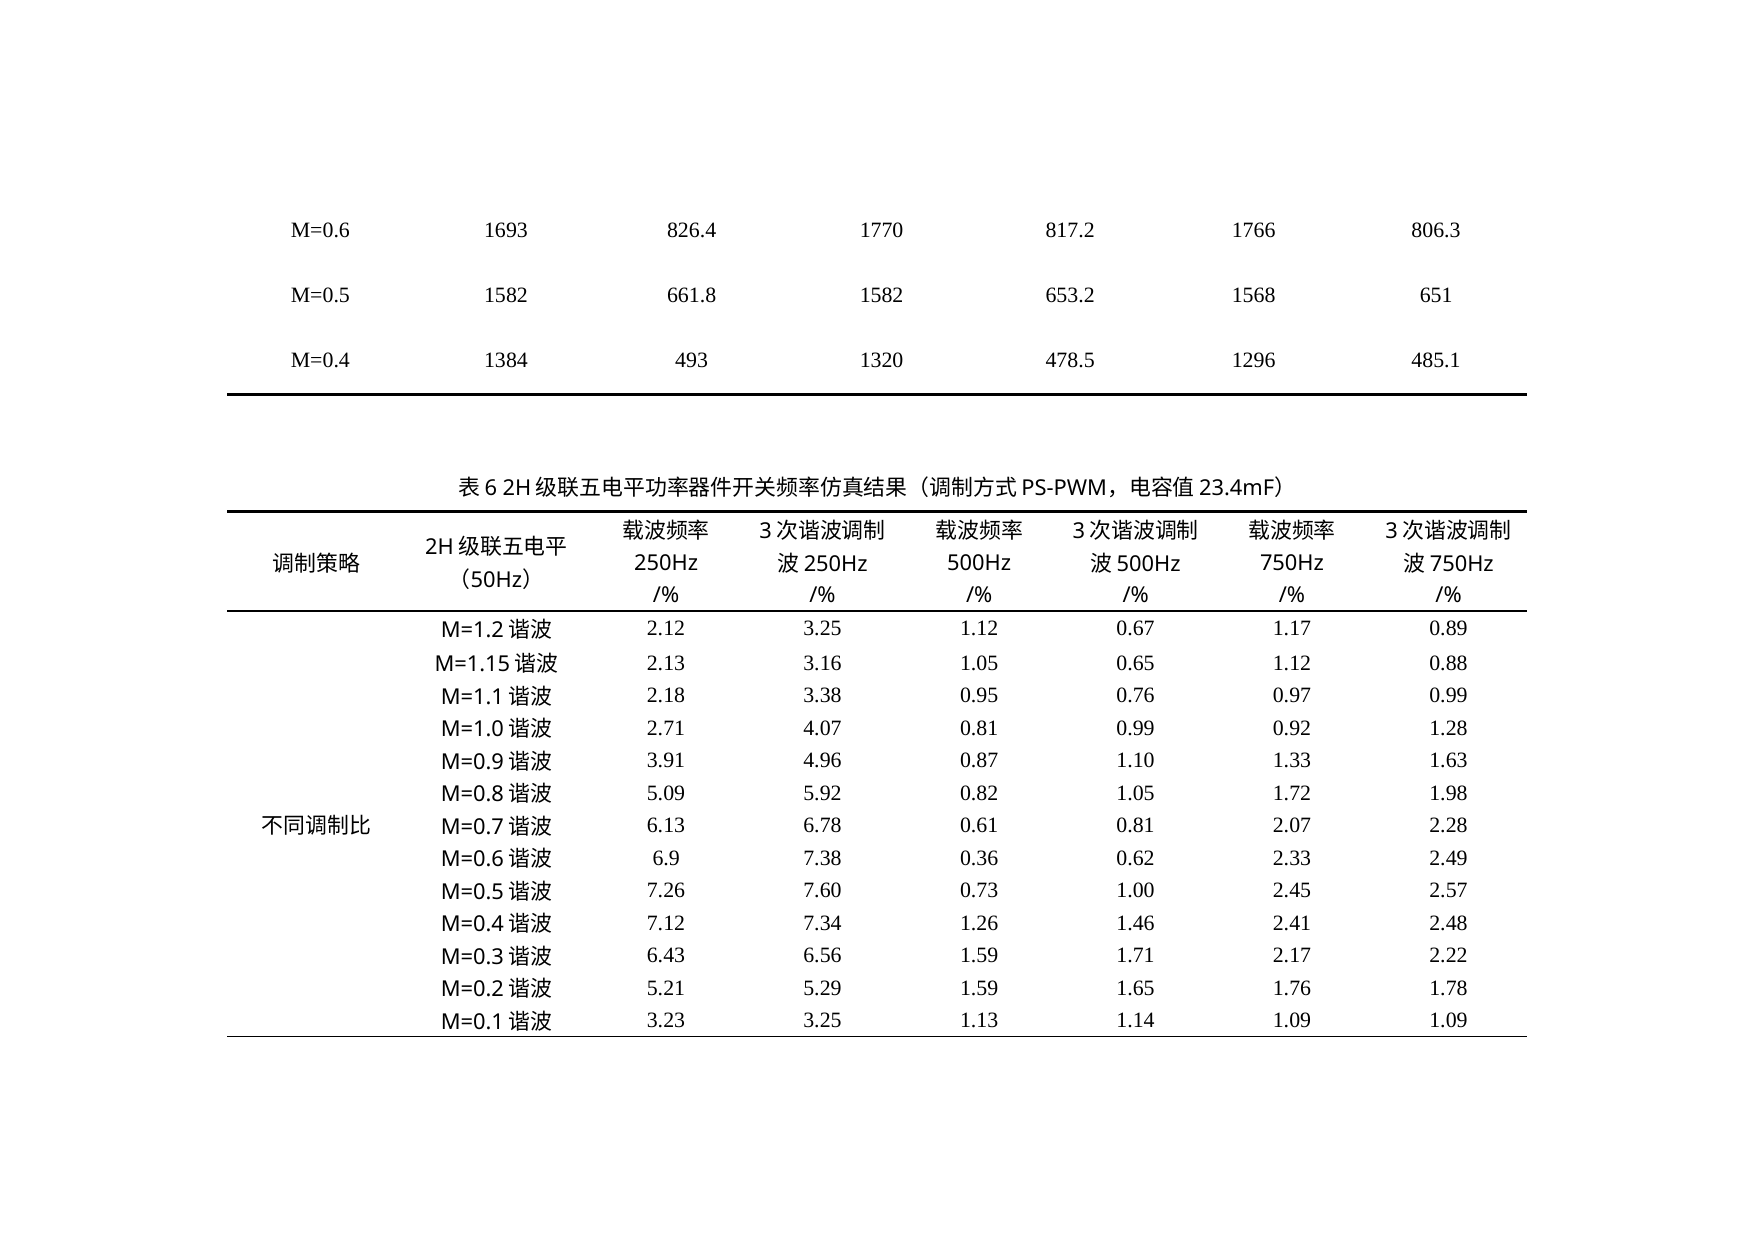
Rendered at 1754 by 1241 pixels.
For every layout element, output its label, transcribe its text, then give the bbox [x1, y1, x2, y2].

table_cell 826.4 [599, 198, 784, 263]
table_cell 1.12 [1214, 644, 1370, 678]
table_cell 1.14 [1057, 1003, 1213, 1036]
table_cell 5.21 [588, 971, 744, 1003]
table_cell 1.17 [1214, 612, 1370, 644]
table_cell 6.13 [588, 808, 744, 841]
table_cell 4.07 [744, 711, 901, 743]
table_cell 1582 [784, 263, 978, 328]
table_header 2H级联五电平（50Hz） [405, 513, 588, 610]
table_cell M=0.3谐波 [405, 938, 588, 971]
table_cell 0.61 [901, 808, 1057, 841]
table_cell M=1.15谐波 [405, 644, 588, 678]
table_cell 1766 [1162, 198, 1345, 263]
table_header 载波频率500Hz /% [901, 513, 1057, 610]
table_cell 4.96 [744, 743, 901, 776]
table_cell 0.62 [1057, 841, 1213, 873]
table_cell 2.57 [1370, 873, 1527, 906]
table_cell M=0.7谐波 [405, 808, 588, 841]
table_cell 1.63 [1370, 743, 1527, 776]
table_cell 806.3 [1345, 198, 1527, 263]
table_cell M=0.4 [227, 328, 413, 393]
table_cell 不同调制比 [227, 612, 405, 1036]
table_cell 0.88 [1370, 644, 1527, 678]
table_cell 1.59 [901, 971, 1057, 1003]
table_cell M=1.2谐波 [405, 612, 588, 644]
table_cell 0.87 [901, 743, 1057, 776]
table_cell 1.33 [1214, 743, 1370, 776]
table_cell 3.16 [744, 644, 901, 678]
table_cell 7.26 [588, 873, 744, 906]
table_cell M=0.5谐波 [405, 873, 588, 906]
table_cell 3.91 [588, 743, 744, 776]
table_header 3次谐波调制波750Hz /% [1370, 513, 1527, 610]
table_cell 3.38 [744, 678, 901, 711]
table_cell 7.12 [588, 906, 744, 938]
table_cell M=0.6 [227, 198, 413, 263]
table_header 载波频率250Hz /% [588, 513, 744, 610]
table_cell M=1.0谐波 [405, 711, 588, 743]
table_cell 0.36 [901, 841, 1057, 873]
table_cell 2.49 [1370, 841, 1527, 873]
table_cell 1.46 [1057, 906, 1213, 938]
table_cell 1.12 [901, 612, 1057, 644]
table_cell 2.17 [1214, 938, 1370, 971]
table_cell 0.76 [1057, 678, 1213, 711]
table_cell 2.48 [1370, 906, 1527, 938]
table_cell 3.25 [744, 1003, 901, 1036]
table_cell 1320 [784, 328, 978, 393]
table_header 载波频率750Hz /% [1214, 513, 1370, 610]
table_cell 1.13 [901, 1003, 1057, 1036]
table_cell 1.76 [1214, 971, 1370, 1003]
table_cell 1.59 [901, 938, 1057, 971]
table_cell 651 [1345, 263, 1527, 328]
table_cell 478.5 [978, 328, 1162, 393]
table_cell 0.81 [901, 711, 1057, 743]
table_cell M=0.1谐波 [405, 1003, 588, 1036]
table_cell 1.65 [1057, 971, 1213, 1003]
table_cell 817.2 [978, 198, 1162, 263]
table_cell 3.23 [588, 1003, 744, 1036]
table_cell 2.12 [588, 612, 744, 644]
table_cell 0.95 [901, 678, 1057, 711]
table_cell 1582 [413, 263, 598, 328]
table_cell 5.92 [744, 776, 901, 808]
table_cell 7.60 [744, 873, 901, 906]
table_cell 1693 [413, 198, 598, 263]
table_header 调制策略 [227, 513, 405, 610]
table_cell M=0.8谐波 [405, 776, 588, 808]
table_cell 0.67 [1057, 612, 1213, 644]
table_cell 2.71 [588, 711, 744, 743]
table_cell 1.09 [1370, 1003, 1527, 1036]
table_cell 7.34 [744, 906, 901, 938]
table_cell 1.10 [1057, 743, 1213, 776]
table_cell 1.09 [1214, 1003, 1370, 1036]
table_cell 1384 [413, 328, 598, 393]
table_cell M=1.1谐波 [405, 678, 588, 711]
table_cell M=0.9谐波 [405, 743, 588, 776]
table_cell 0.89 [1370, 612, 1527, 644]
table_cell 0.92 [1214, 711, 1370, 743]
table_cell 493 [599, 328, 784, 393]
table_cell 2.33 [1214, 841, 1370, 873]
table_cell 1.05 [901, 644, 1057, 678]
table_cell 2.07 [1214, 808, 1370, 841]
table_cell M=0.5 [227, 263, 413, 328]
table_cell M=0.2谐波 [405, 971, 588, 1003]
table_cell M=0.4谐波 [405, 906, 588, 938]
table_cell 2.41 [1214, 906, 1370, 938]
table_cell 1568 [1162, 263, 1345, 328]
table_header 3次谐波调制波250Hz /% [744, 513, 901, 610]
table_cell 0.65 [1057, 644, 1213, 678]
table_cell 1.05 [1057, 776, 1213, 808]
table_cell 7.38 [744, 841, 901, 873]
table_cell 0.99 [1370, 678, 1527, 711]
table_cell 1.26 [901, 906, 1057, 938]
table_cell 1.00 [1057, 873, 1213, 906]
table_cell 6.78 [744, 808, 901, 841]
table_cell 0.99 [1057, 711, 1213, 743]
table_cell 2.18 [588, 678, 744, 711]
table_cell 0.81 [1057, 808, 1213, 841]
table_cell 2.45 [1214, 873, 1370, 906]
table_cell 1.71 [1057, 938, 1213, 971]
table_cell 2.28 [1370, 808, 1527, 841]
table_cell M=0.6谐波 [405, 841, 588, 873]
table_cell 485.1 [1345, 328, 1527, 393]
table_cell 5.09 [588, 776, 744, 808]
table_cell 1.98 [1370, 776, 1527, 808]
table_cell 1296 [1162, 328, 1345, 393]
table_cell 0.82 [901, 776, 1057, 808]
table_cell 1770 [784, 198, 978, 263]
table_header 3次谐波调制波500Hz /% [1057, 513, 1213, 610]
table_cell 2.22 [1370, 938, 1527, 971]
table_cell 1.78 [1370, 971, 1527, 1003]
table_cell 6.43 [588, 938, 744, 971]
table_cell 661.8 [599, 263, 784, 328]
table_cell 653.2 [978, 263, 1162, 328]
text 表6 2H级联五电平功率器件开关频率仿真结果（调制方式PS-PWM，电容值23.4mF） [150, 469, 1604, 502]
table_cell 6.56 [744, 938, 901, 971]
table_cell 3.25 [744, 612, 901, 644]
table_cell 2.13 [588, 644, 744, 678]
table_cell 5.29 [744, 971, 901, 1003]
table_cell 1.28 [1370, 711, 1527, 743]
table_cell 6.9 [588, 841, 744, 873]
table_cell 1.72 [1214, 776, 1370, 808]
table_cell 0.97 [1214, 678, 1370, 711]
table_cell 0.73 [901, 873, 1057, 906]
